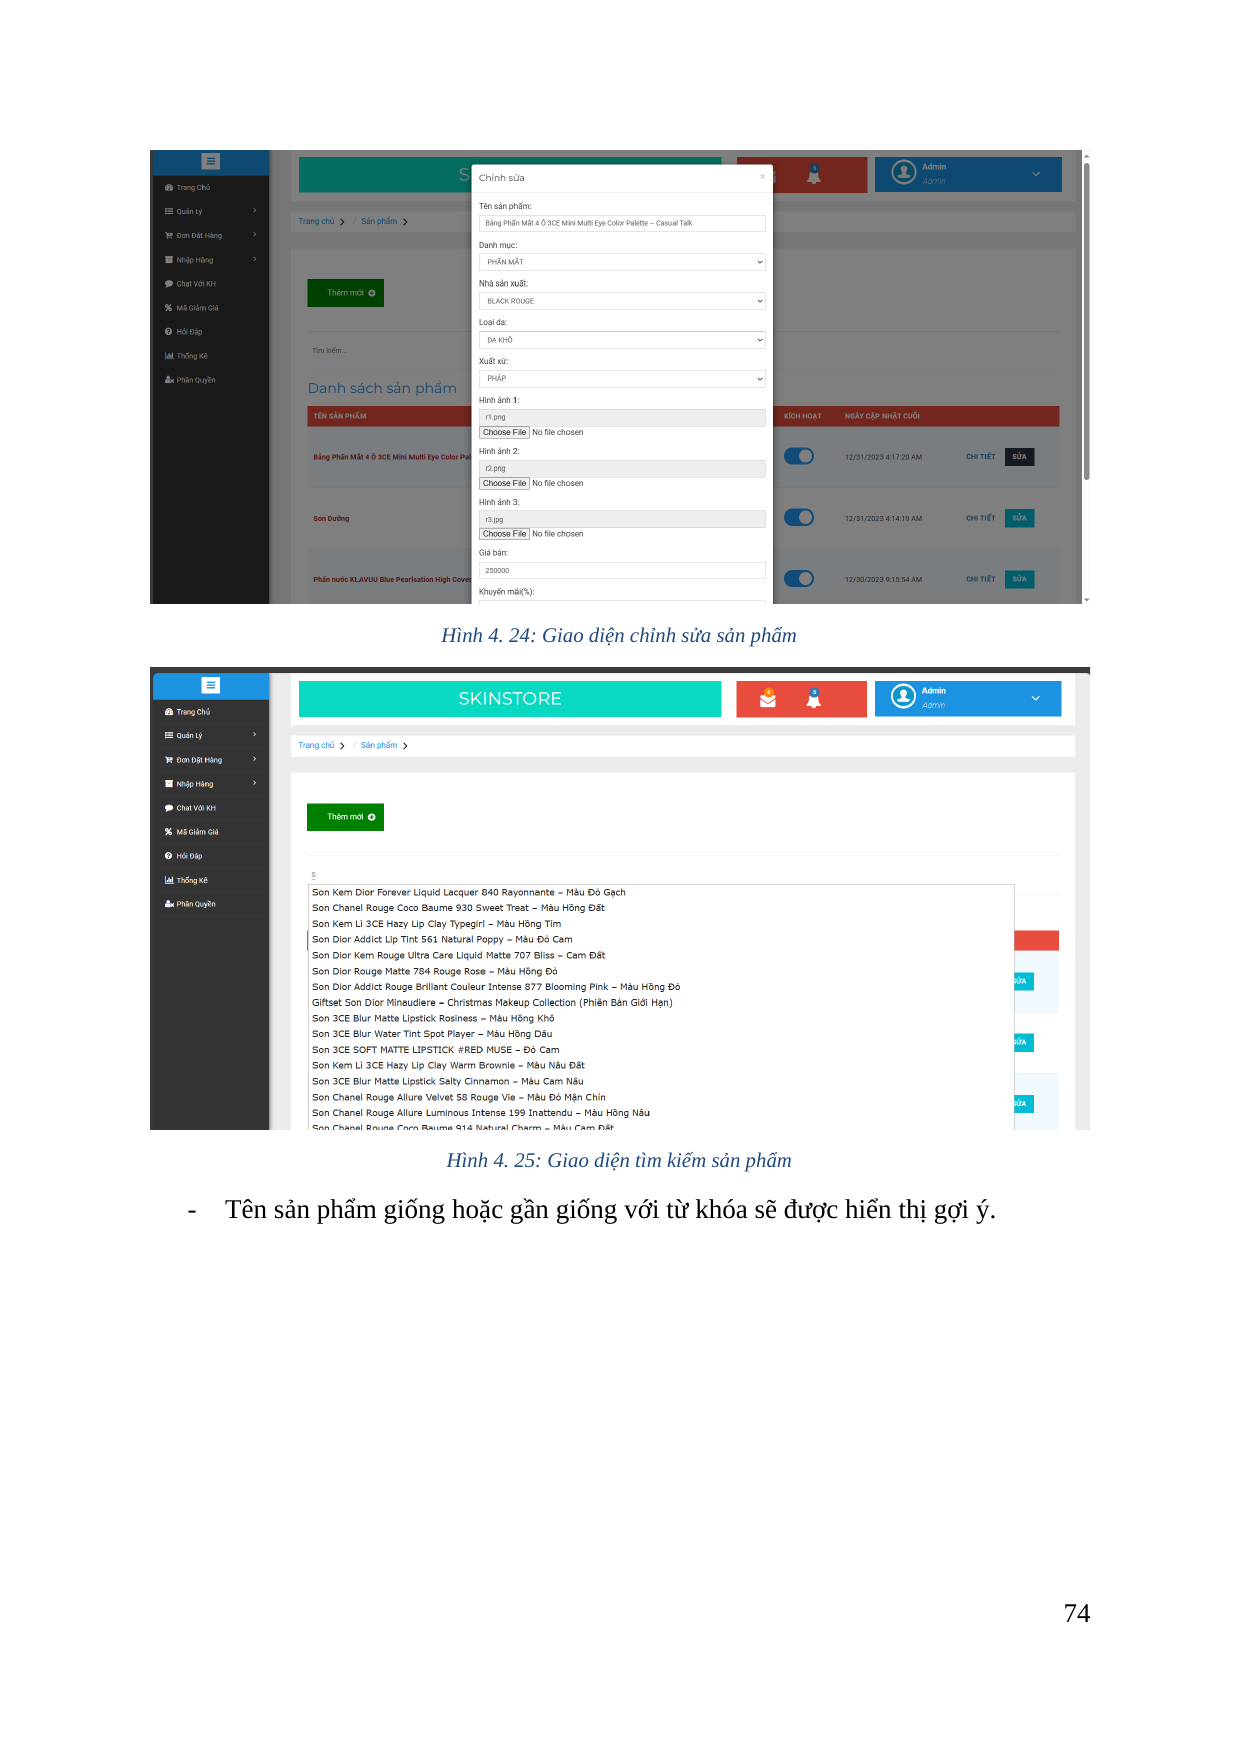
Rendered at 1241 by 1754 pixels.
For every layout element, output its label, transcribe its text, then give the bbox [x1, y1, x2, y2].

picture [150, 150, 1091, 604]
picture [150, 667, 1091, 1130]
list Tên sản phẩm giống hoặc gần giống với từ khóa sẽ được hiển thị gợi ý. [187, 1193, 1090, 1224]
